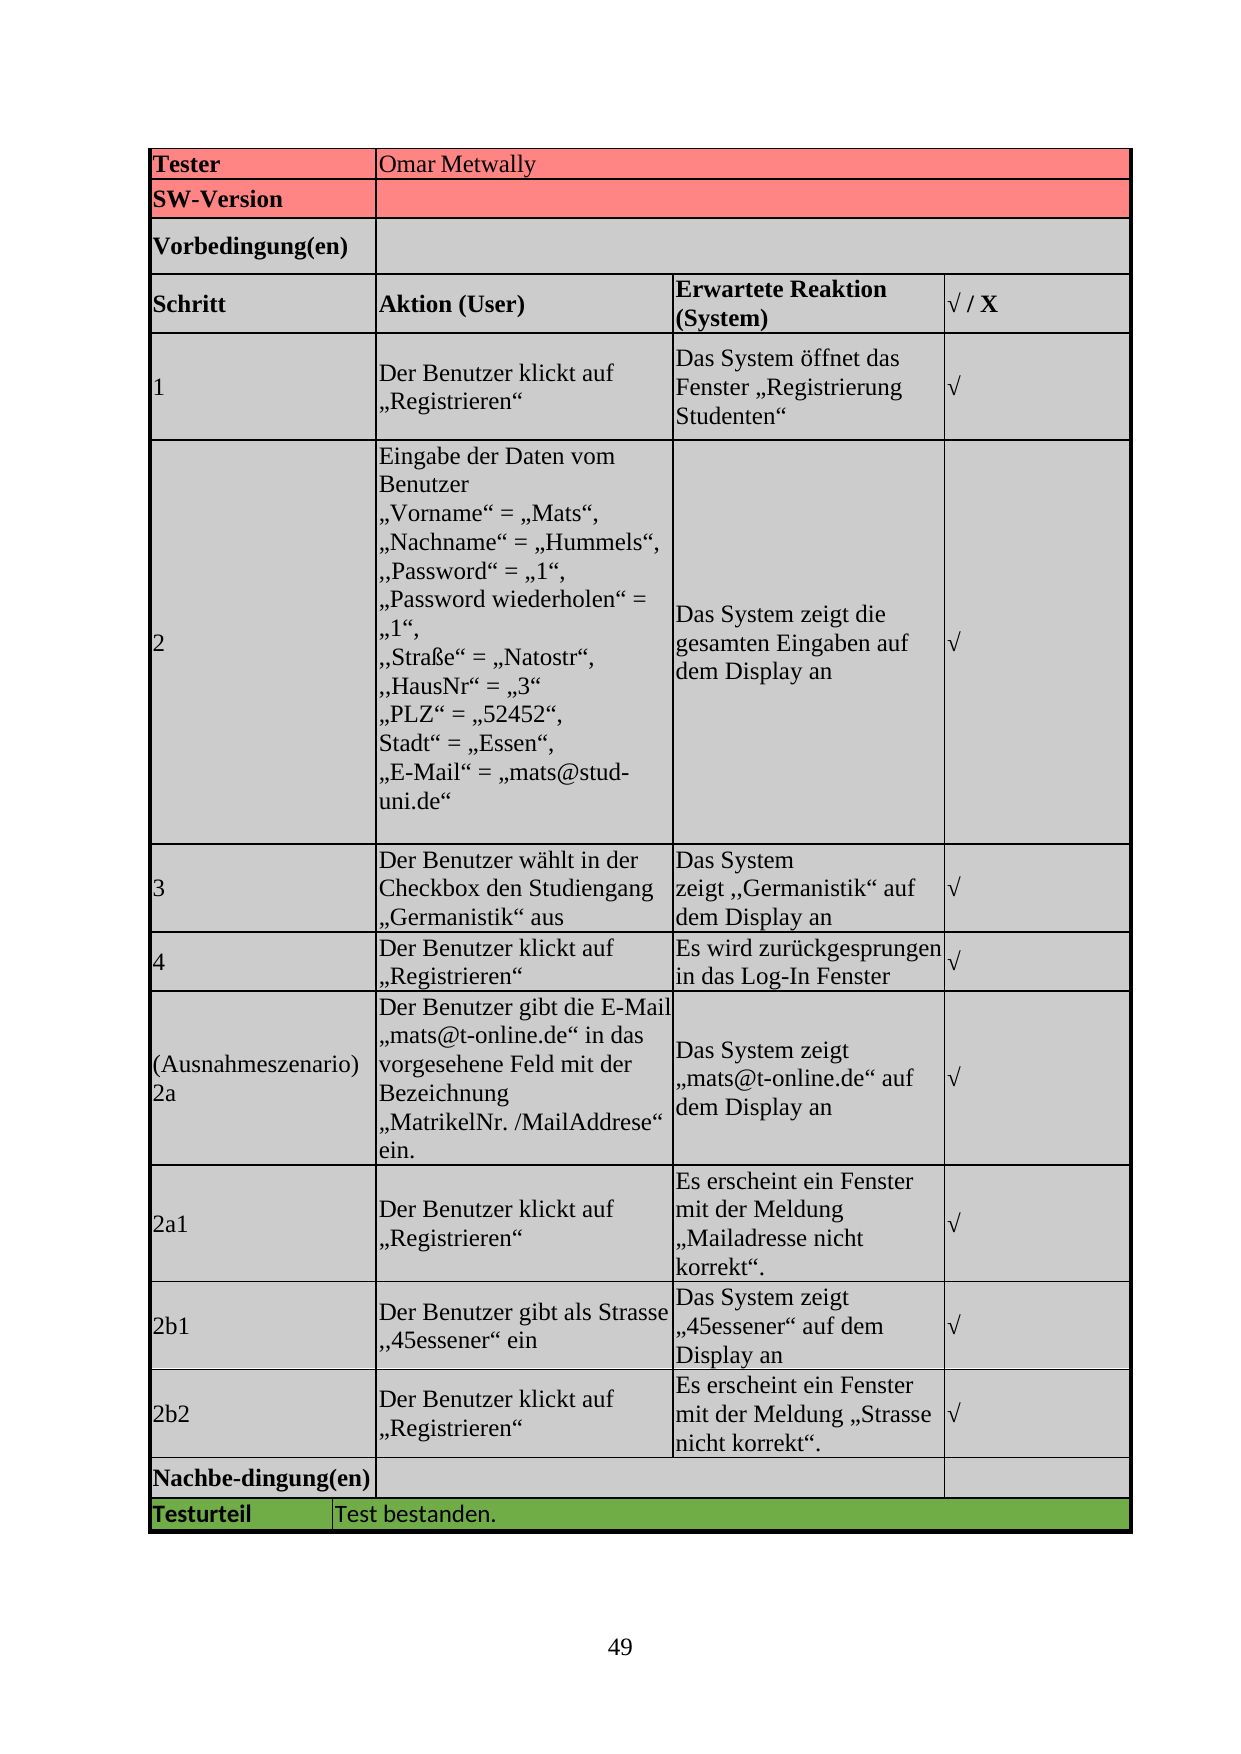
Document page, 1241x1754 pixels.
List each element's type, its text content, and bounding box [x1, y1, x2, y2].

table_cell Es wird zurückgesprungen in das Log-In Fenster [674, 933, 944, 990]
table_cell Es erscheint ein Fenster mit der Meldung „Strasse nicht korrekt“. [674, 1370, 944, 1456]
table_cell √ [945, 441, 1129, 843]
table_cell 2a1 [152, 1166, 375, 1281]
table_cell Tester [152, 149, 375, 178]
table_cell Der Benutzer klickt auf „Registrieren“ [377, 1166, 672, 1281]
table_cell Das System zeigt ,,Germanistik“ auf dem Display an [674, 845, 944, 931]
table_cell Der Benutzer gibt als Strasse ,,45essener“ ein [377, 1282, 672, 1368]
table_cell Der Benutzer klickt auf „Registrieren“ [377, 1370, 672, 1456]
table_cell Vorbedingung(en) [152, 219, 375, 273]
table_cell Der Benutzer wählt in der Checkbox den Studiengang „Germanistik“ aus [377, 845, 672, 931]
table_cell [377, 180, 1129, 217]
table_cell Das System zeigt „45essener“ auf dem Display an [674, 1282, 944, 1368]
table_cell [945, 1458, 1129, 1497]
table_cell 2 [152, 441, 375, 843]
table_cell Das System zeigt die gesamten Eingaben auf dem Display an [674, 441, 944, 843]
table_cell Das System öffnet das Fenster „Registrierung Studenten“ [674, 334, 944, 439]
table_cell Erwartete Reaktion (System) [674, 275, 944, 332]
table_cell Test bestanden. [333, 1499, 1129, 1529]
table_cell 1 [152, 334, 375, 439]
table_cell √ [945, 1282, 1129, 1368]
table_cell 2b2 [152, 1370, 375, 1456]
table_cell SW-Version [152, 180, 375, 217]
table_cell √ [945, 845, 1129, 931]
table_cell √ [945, 334, 1129, 439]
table_cell Der Benutzer gibt die E-Mail „mats@t-online.de“ in das vorgesehene Feld mit der Bezeichnung „MatrikelNr. /MailAddrese“ ein. [377, 992, 672, 1164]
table_cell Es erscheint ein Fenster mit der Meldung „Mailadresse nicht korrekt“. [674, 1166, 944, 1281]
table_cell 4 [152, 933, 375, 990]
table_cell Eingabe der Daten vom Benutzer „Vorname“ = „Mats“, „Nachname“ = „Hummels“, ,,Password“ = „1“, „Password wiederholen“ = „1“, ,,Straße“ = „Natostr“, ,,HausNr“ = „3“ „PLZ“ = „52452“, Stadt“ = „Essen“, „E-Mail“ = „mats@stud-uni.de“ [377, 441, 672, 843]
table_cell Nachbe-dingung(en) [152, 1458, 375, 1497]
table_cell [377, 219, 1129, 273]
table_cell √ / X [945, 275, 1129, 332]
table_cell √ [945, 1166, 1129, 1281]
table_cell (Ausnahmeszenario) 2a [152, 992, 375, 1164]
table_cell Der Benutzer klickt auf „Registrieren“ [377, 933, 672, 990]
table_cell √ [945, 992, 1129, 1164]
table_cell 3 [152, 845, 375, 931]
table_cell √ [945, 1370, 1129, 1456]
table_cell [377, 1458, 944, 1497]
table_cell 2b1 [152, 1282, 375, 1368]
table_cell Omar Metwally [377, 149, 1129, 178]
table_cell Das System zeigt „mats@t-online.de“ auf dem Display an [674, 992, 944, 1164]
table_cell Der Benutzer klickt auf „Registrieren“ [377, 334, 672, 439]
table_cell Testurteil [152, 1499, 332, 1529]
table_cell √ [945, 933, 1129, 990]
table_cell Schritt [152, 275, 375, 332]
table_cell Aktion (User) [377, 275, 672, 332]
